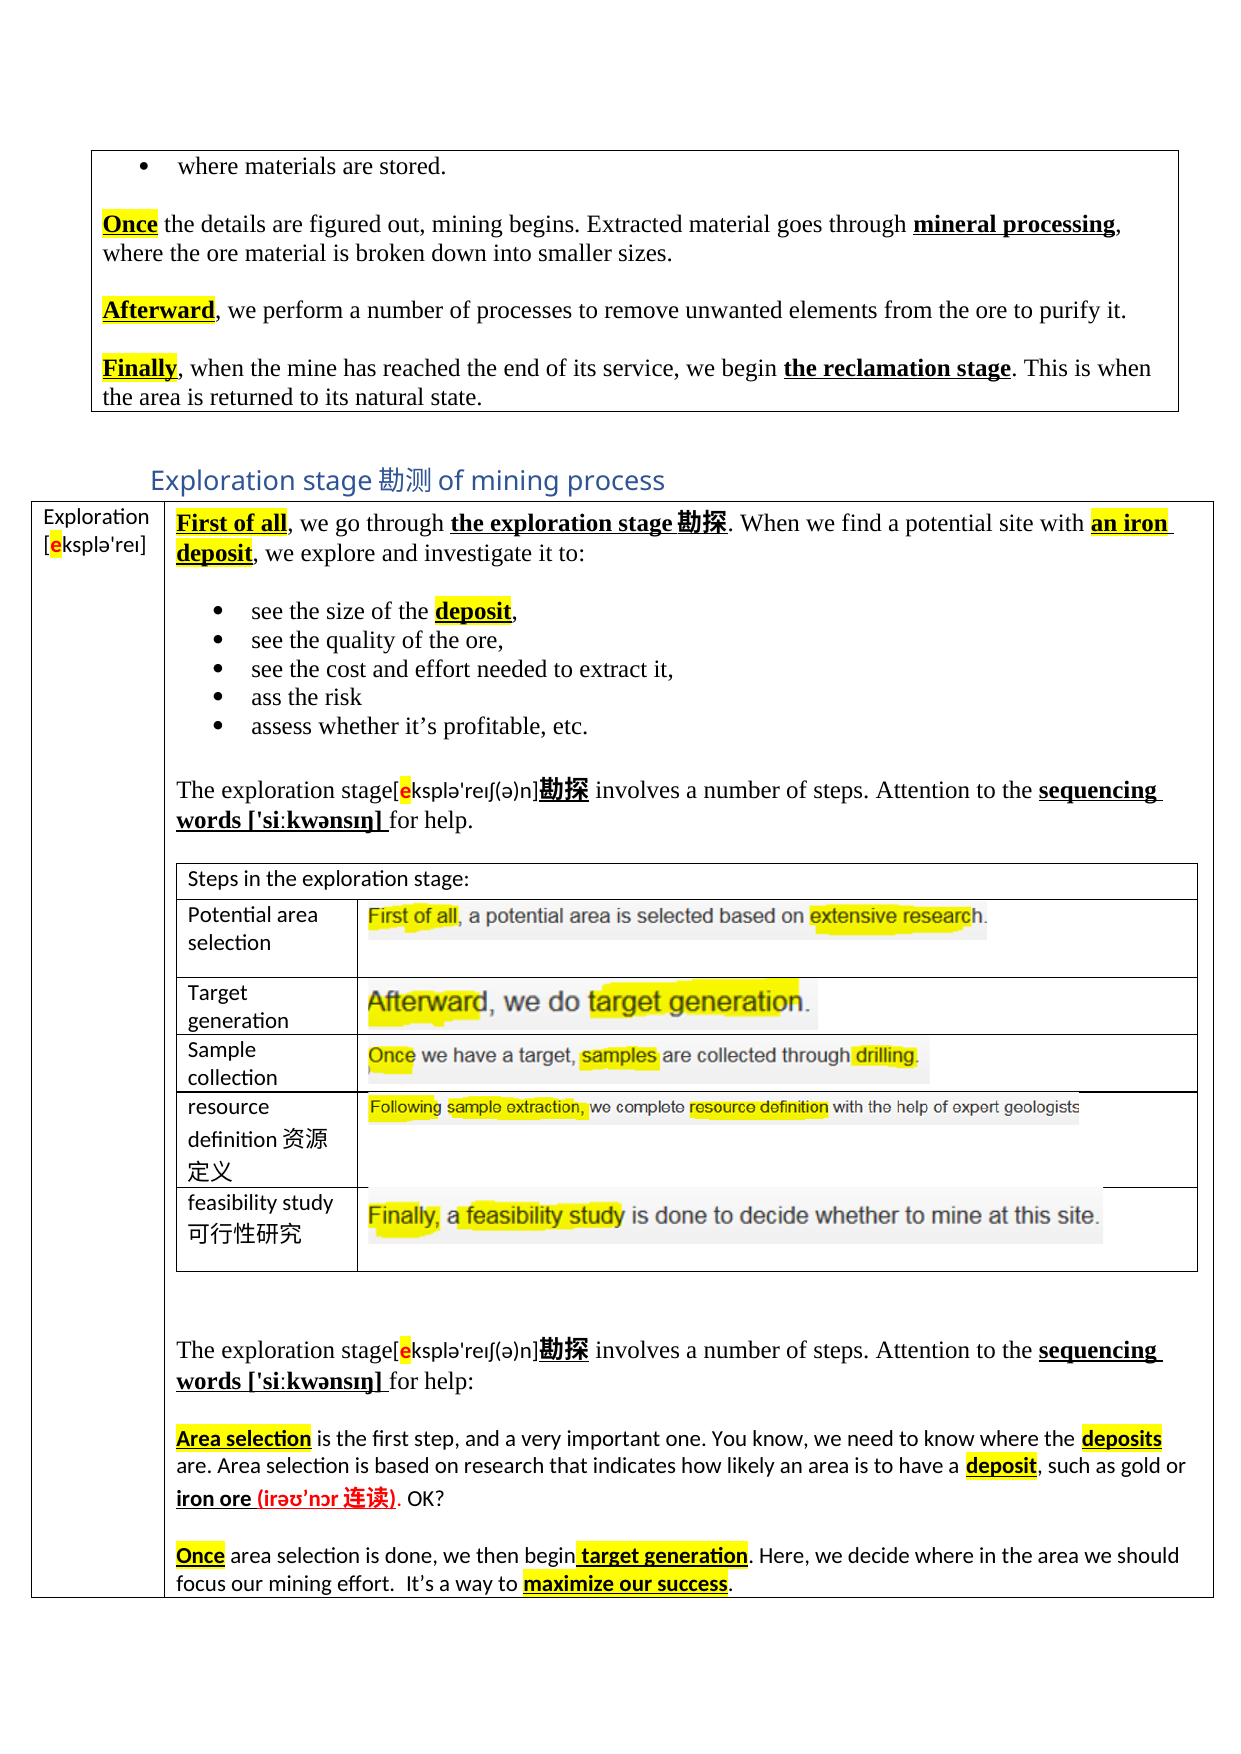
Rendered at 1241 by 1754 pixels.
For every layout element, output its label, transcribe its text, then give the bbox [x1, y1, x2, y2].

picture [368, 1092, 1079, 1125]
subtitle Exploration stage勘测of mining process [150, 458, 1181, 498]
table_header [32, 502, 164, 1597]
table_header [92, 151, 1178, 411]
picture [368, 900, 987, 940]
picture [368, 1187, 1104, 1244]
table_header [165, 502, 1213, 1597]
picture [368, 1035, 930, 1084]
picture [368, 978, 819, 1030]
